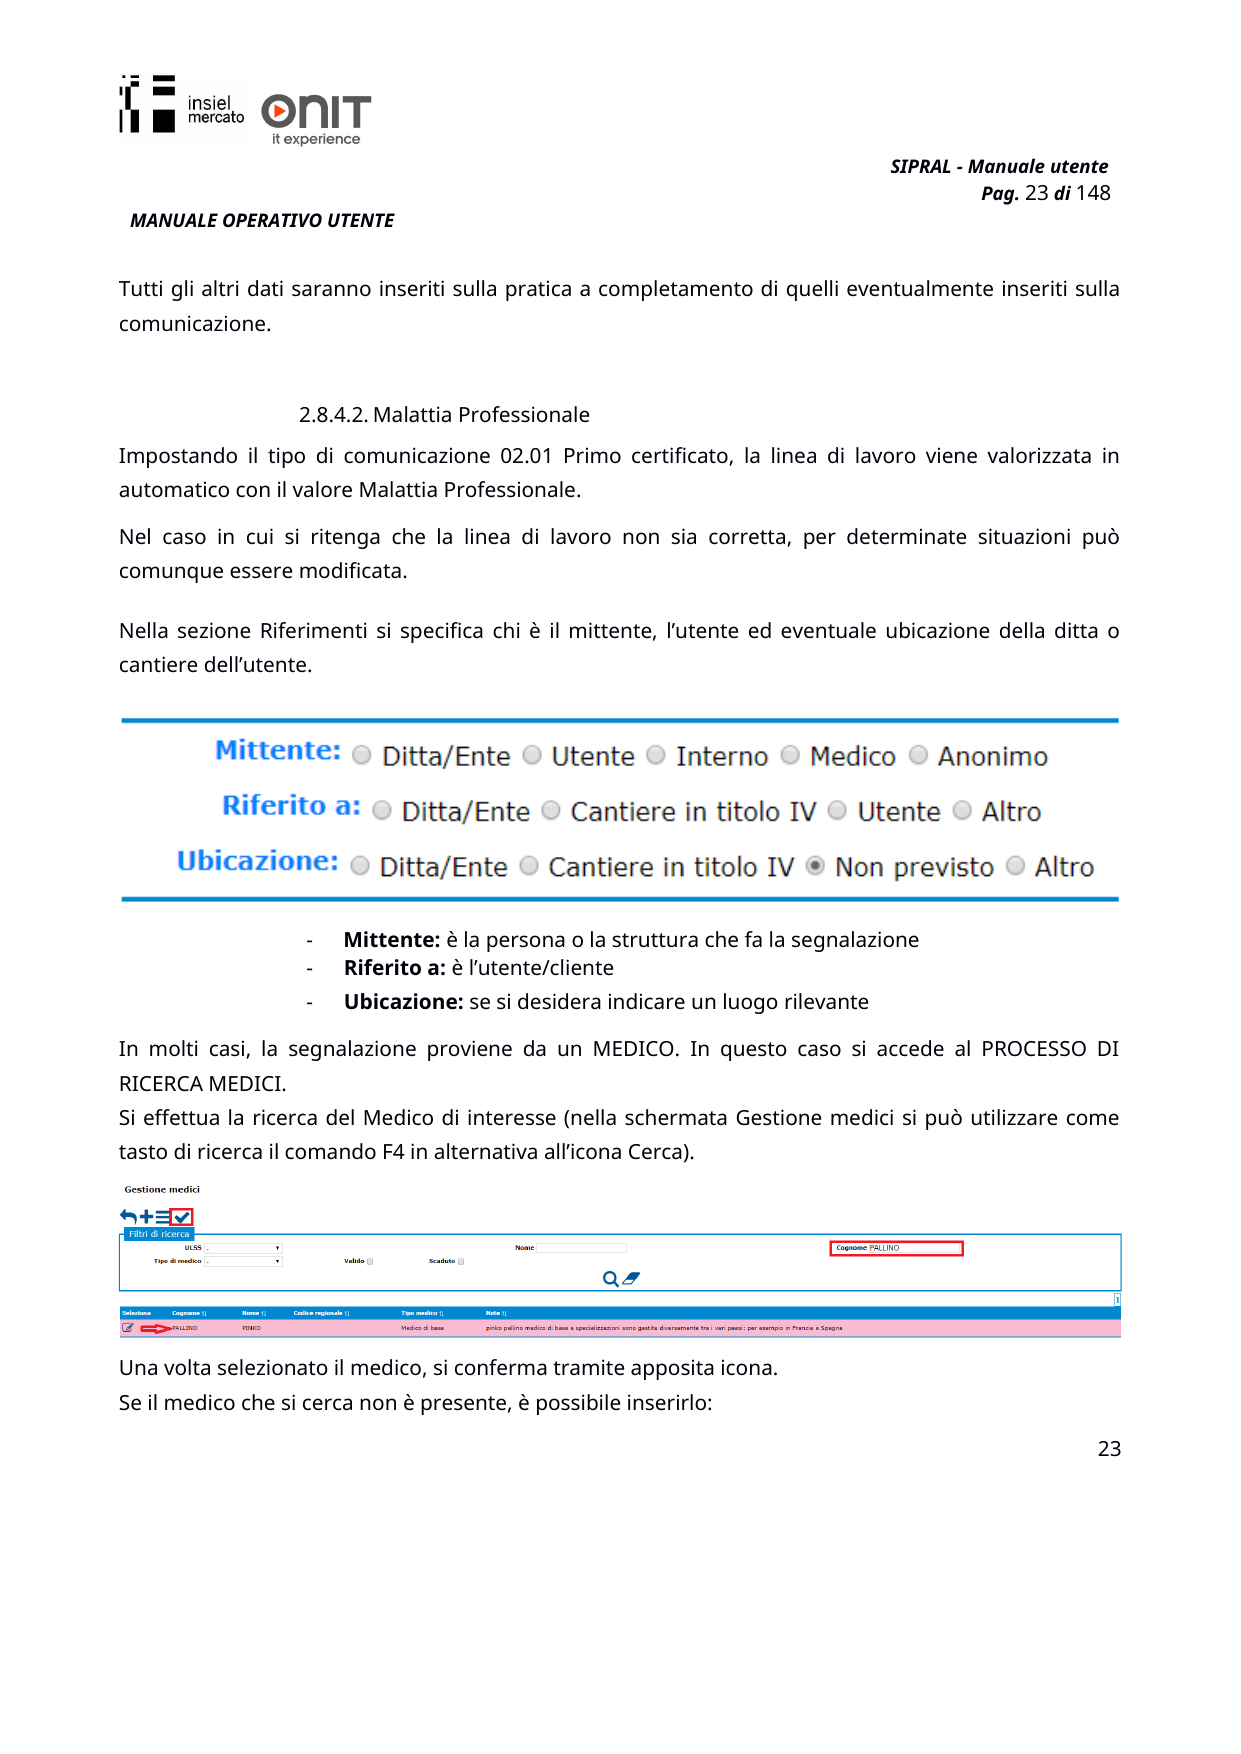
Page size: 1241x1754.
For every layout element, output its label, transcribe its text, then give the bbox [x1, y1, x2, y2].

picture [118, 73, 252, 149]
list Riferito a: è l’utente/cliente [306, 953, 1121, 982]
text Se il medico che si cerca non è presente, è possibile inserirlo: [119, 1388, 1121, 1416]
text Nel caso in cui si ritenga che la linea di lavoro non sia corretta, per determinate situazioni può comunque essere modificata. [119, 522, 1121, 585]
text Tutti gli altri dati saranno inseriti sulla pratica a completamento di quelli eventualmente inseriti sulla comunicazione. [119, 274, 1121, 337]
text Si effettua la ricerca del Medico di interesse (nella schermata Gestione medici si può utilizzare come tasto di ricerca il comando F4 in alternativa all’icona Cerca). [119, 1103, 1121, 1166]
picture [118, 1184, 1122, 1341]
subtitle Malattia Professionale [299, 400, 1121, 428]
picture [121, 709, 1119, 913]
text Nella sezione Riferimenti si specifica chi è il mittente, l’utente ed eventuale ubicazione della ditta o cantiere dell’utente. [119, 616, 1121, 679]
text Impostando il tipo di comunicazione 02.01 Primo certificato, la linea di lavoro viene valorizzata in automatico con il valore Malattia Professionale. [119, 441, 1121, 504]
picture [257, 91, 376, 149]
text In molti casi, la segnalazione proviene da un MEDICO. In questo caso si accede al PROCESSO DI RICERCA MEDICI. [119, 1034, 1121, 1097]
text Una volta selezionato il medico, si conferma tramite apposita icona. [119, 1353, 1121, 1382]
list Ubicazione: se si desidera indicare un luogo rilevante [306, 987, 1121, 1016]
list Mittente: è la persona o la struttura che fa la segnalazione [306, 925, 1121, 953]
